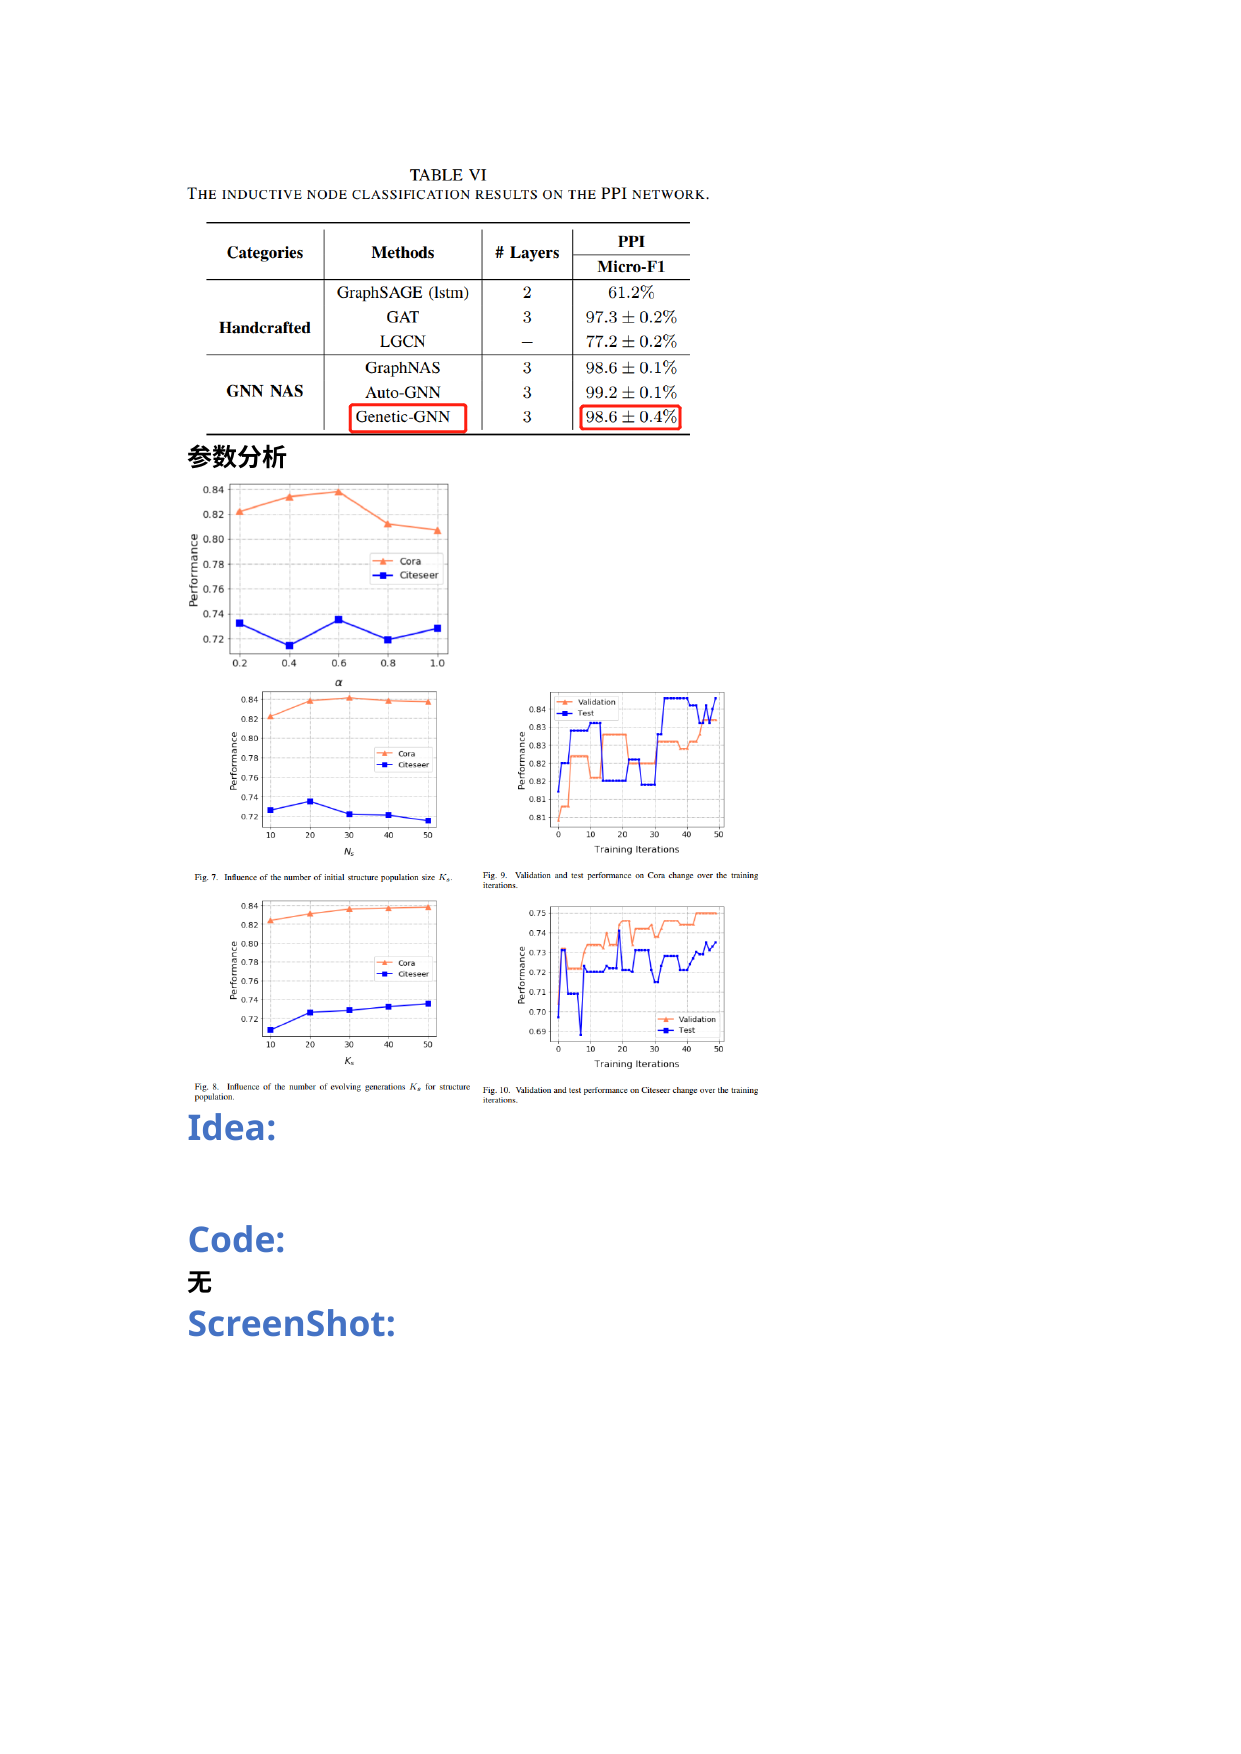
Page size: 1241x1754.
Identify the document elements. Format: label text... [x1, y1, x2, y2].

text 无 [187, 1263, 1053, 1299]
text ScreenShot: [187, 1299, 1053, 1347]
text Idea: [187, 1102, 1053, 1151]
picture [187, 473, 761, 1103]
text 参数分析 [187, 437, 1053, 474]
picture [187, 162, 711, 438]
text Code: [187, 1214, 1053, 1263]
